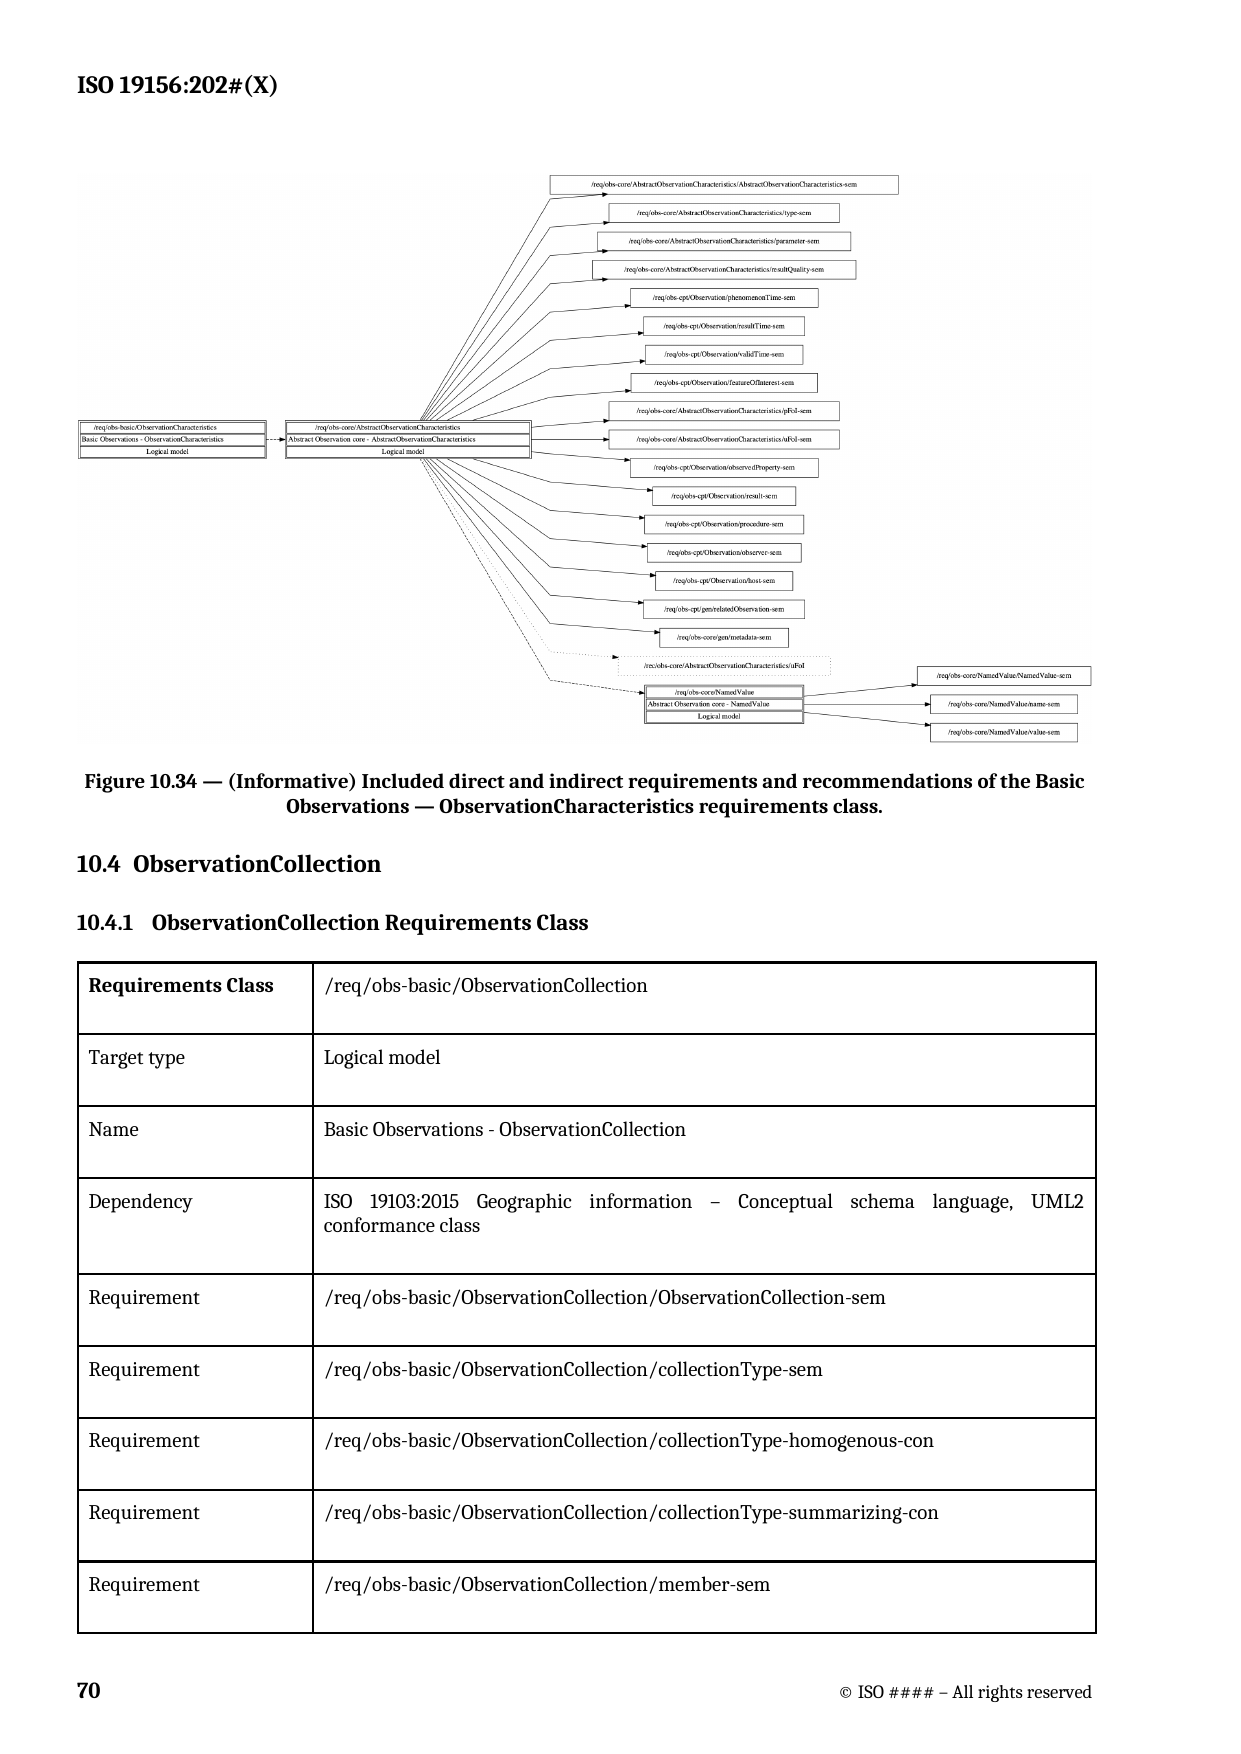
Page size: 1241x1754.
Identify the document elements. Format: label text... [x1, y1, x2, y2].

table_cell Target type [79, 1035, 312, 1105]
table_cell Logical model [314, 1035, 1095, 1105]
table_cell Requirement [79, 1419, 312, 1488]
table_header /req/obs-basic/ObservationCollection [314, 964, 1095, 1033]
table_cell Basic Observations - ObservationCollection [314, 1107, 1095, 1177]
table_cell Requirement [79, 1563, 312, 1632]
table_cell Requirement [79, 1275, 312, 1345]
table_cell /req/obs-basic/ObservationCollection/ObservationCollection-sem [314, 1275, 1095, 1345]
table_cell Requirement [79, 1347, 312, 1417]
picture [76, 173, 1093, 744]
table_cell /req/obs-basic/ObservationCollection/collectionType-summarizing-con [314, 1491, 1095, 1560]
table_cell Name [79, 1107, 312, 1177]
table_cell /req/obs-basic/ObservationCollection/member-sem [314, 1563, 1095, 1632]
table_cell Dependency [79, 1179, 312, 1273]
subtitle ObservationCollection [77, 850, 1092, 879]
table_cell /req/obs-basic/ObservationCollection/collectionType-sem [314, 1347, 1095, 1417]
table_cell ISO 19103:2015 Geographic information – Conceptual schema language, UML2 conformance class [314, 1179, 1095, 1273]
table_header Requirements Class [79, 964, 312, 1033]
table_cell /req/obs-basic/ObservationCollection/collectionType-homogenous-con [314, 1419, 1095, 1488]
subtitle ObservationCollection Requirements Class [77, 910, 1092, 936]
table_cell Requirement [79, 1491, 312, 1560]
